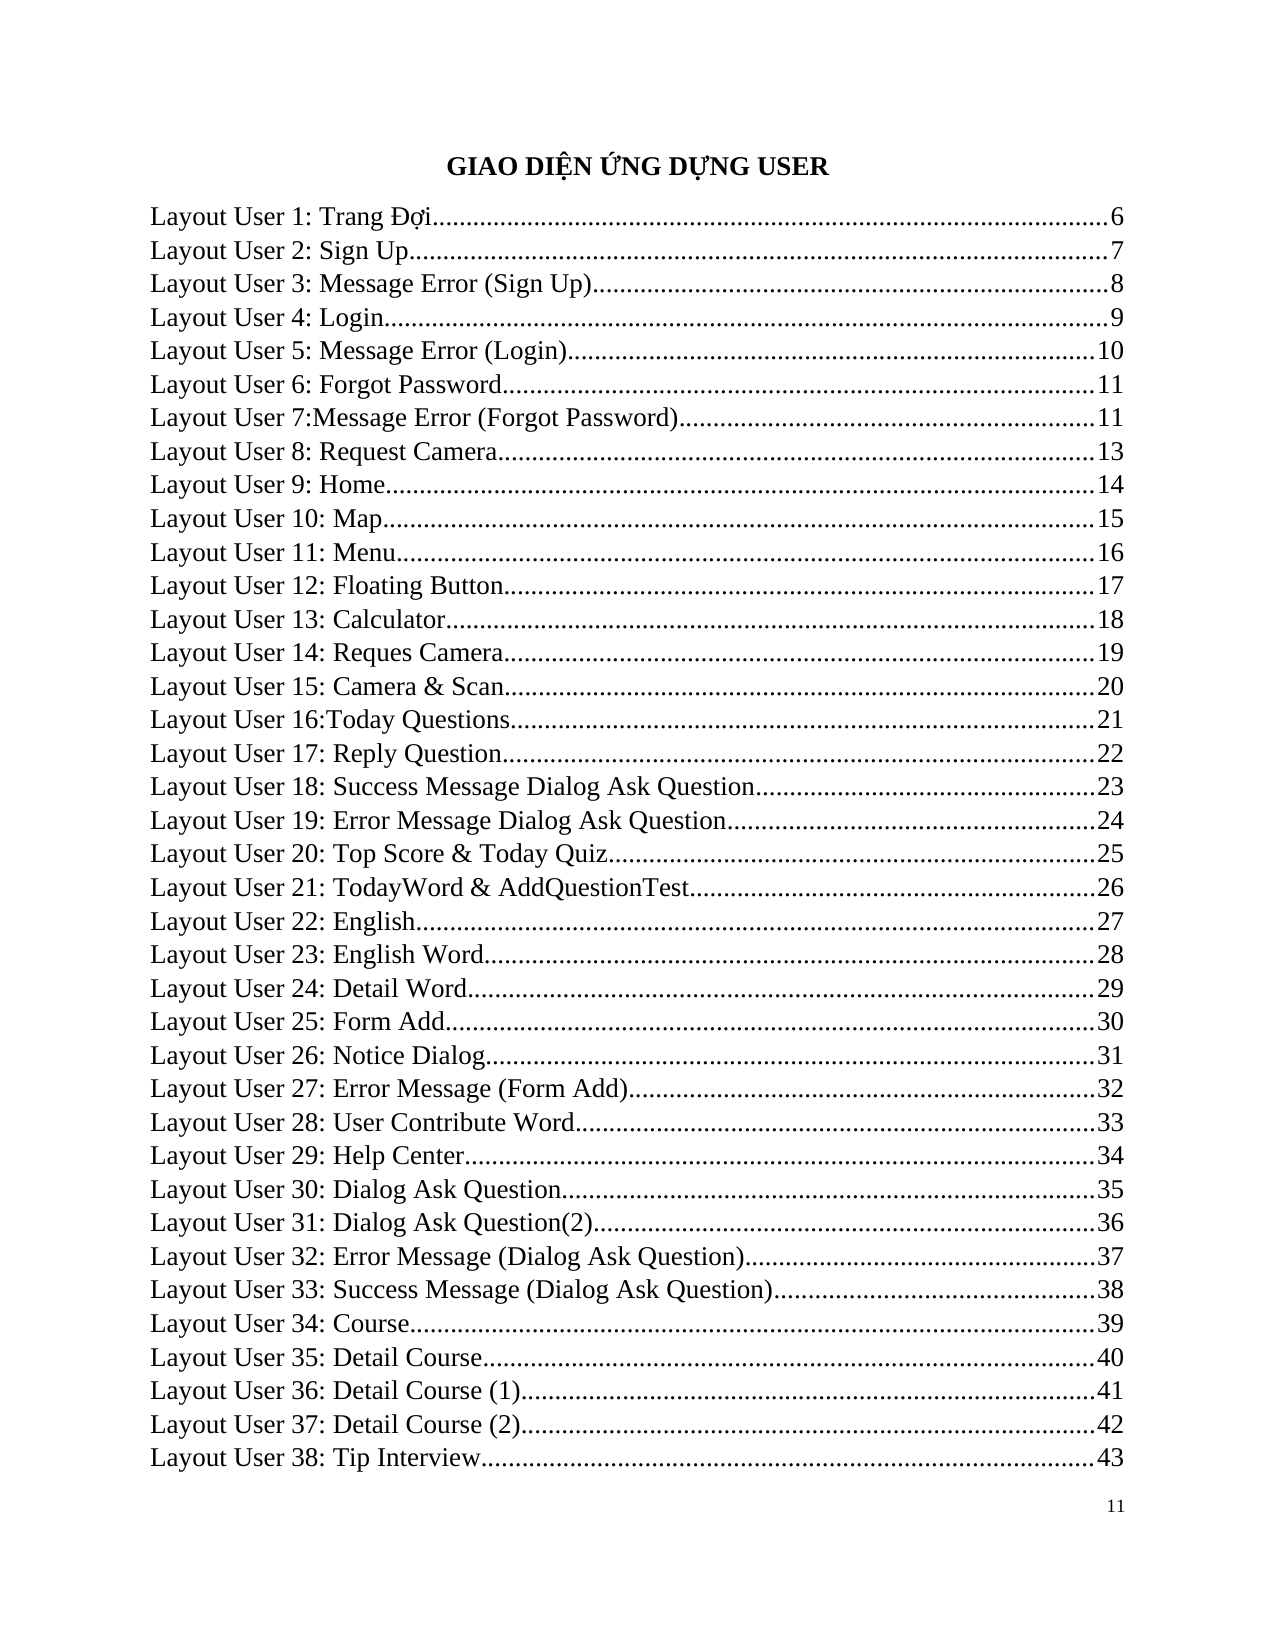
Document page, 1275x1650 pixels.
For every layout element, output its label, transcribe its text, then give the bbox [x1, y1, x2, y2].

text Layout User 10: Map 15 [150, 502, 1125, 533]
text Layout User 22: English 27 [150, 904, 1125, 936]
text Layout User 24: Detail Word 29 [150, 972, 1125, 1003]
text Layout User 27: Error Message (Form Add) 32 [150, 1072, 1125, 1103]
text Layout User 26: Notice Dialog 31 [150, 1039, 1125, 1070]
text Layout User 15: Camera & Scan 20 [150, 670, 1125, 701]
text Layout User 31: Dialog Ask Question(2) 36 [150, 1206, 1125, 1238]
text Layout User 21: TodayWord & AddQuestionTest 26 [150, 871, 1125, 902]
text Layout User 8: Request Camera 13 [150, 435, 1125, 466]
text Layout User 28: User Contribute Word 33 [150, 1106, 1125, 1137]
text Layout User 36: Detail Course (1) 41 [150, 1374, 1125, 1405]
text Layout User 17: Reply Question 22 [150, 737, 1125, 768]
text Layout User 18: Success Message Dialog Ask Question 23 [150, 770, 1125, 802]
text Layout User 33: Success Message (Dialog Ask Question) 38 [150, 1273, 1125, 1305]
text Layout User 25: Form Add 30 [150, 1005, 1125, 1036]
text Layout User 6: Forgot Password 11 [150, 368, 1125, 399]
text Layout User 34: Course 39 [150, 1307, 1125, 1338]
text Layout User 3: Message Error (Sign Up) 8 [150, 267, 1125, 298]
text Layout User 7:Message Error (Forgot Password) 11 [150, 401, 1125, 433]
text Layout User 32: Error Message (Dialog Ask Question) 37 [150, 1240, 1125, 1271]
text Layout User 11: Menu 16 [150, 536, 1125, 567]
text Layout User 14: Reques Camera 19 [150, 636, 1125, 667]
text Layout User 29: Help Center 34 [150, 1139, 1125, 1171]
text Layout User 1: Trang Đợi 6 [150, 200, 1125, 231]
text Layout User 37: Detail Course (2) 42 [150, 1408, 1125, 1439]
text Layout User 16:Today Questions 21 [150, 703, 1125, 734]
subtitle GIAO DIỆN ỨNG DỰNG USER [150, 150, 1125, 181]
text Layout User 35: Detail Course 40 [150, 1341, 1125, 1372]
text Layout User 2: Sign Up 7 [150, 234, 1125, 265]
text Layout User 5: Message Error (Login) 10 [150, 334, 1125, 366]
text Layout User 19: Error Message Dialog Ask Question 24 [150, 804, 1125, 835]
text Layout User 12: Floating Button 17 [150, 569, 1125, 600]
text Layout User 38: Tip Interview 43 [150, 1441, 1125, 1472]
text Layout User 4: Login 9 [150, 301, 1125, 332]
text Layout User 13: Calculator 18 [150, 603, 1125, 634]
text Layout User 20: Top Score & Today Quiz 25 [150, 837, 1125, 869]
text Layout User 23: English Word 28 [150, 938, 1125, 969]
text Layout User 9: Home 14 [150, 468, 1125, 500]
text Layout User 30: Dialog Ask Question 35 [150, 1173, 1125, 1204]
